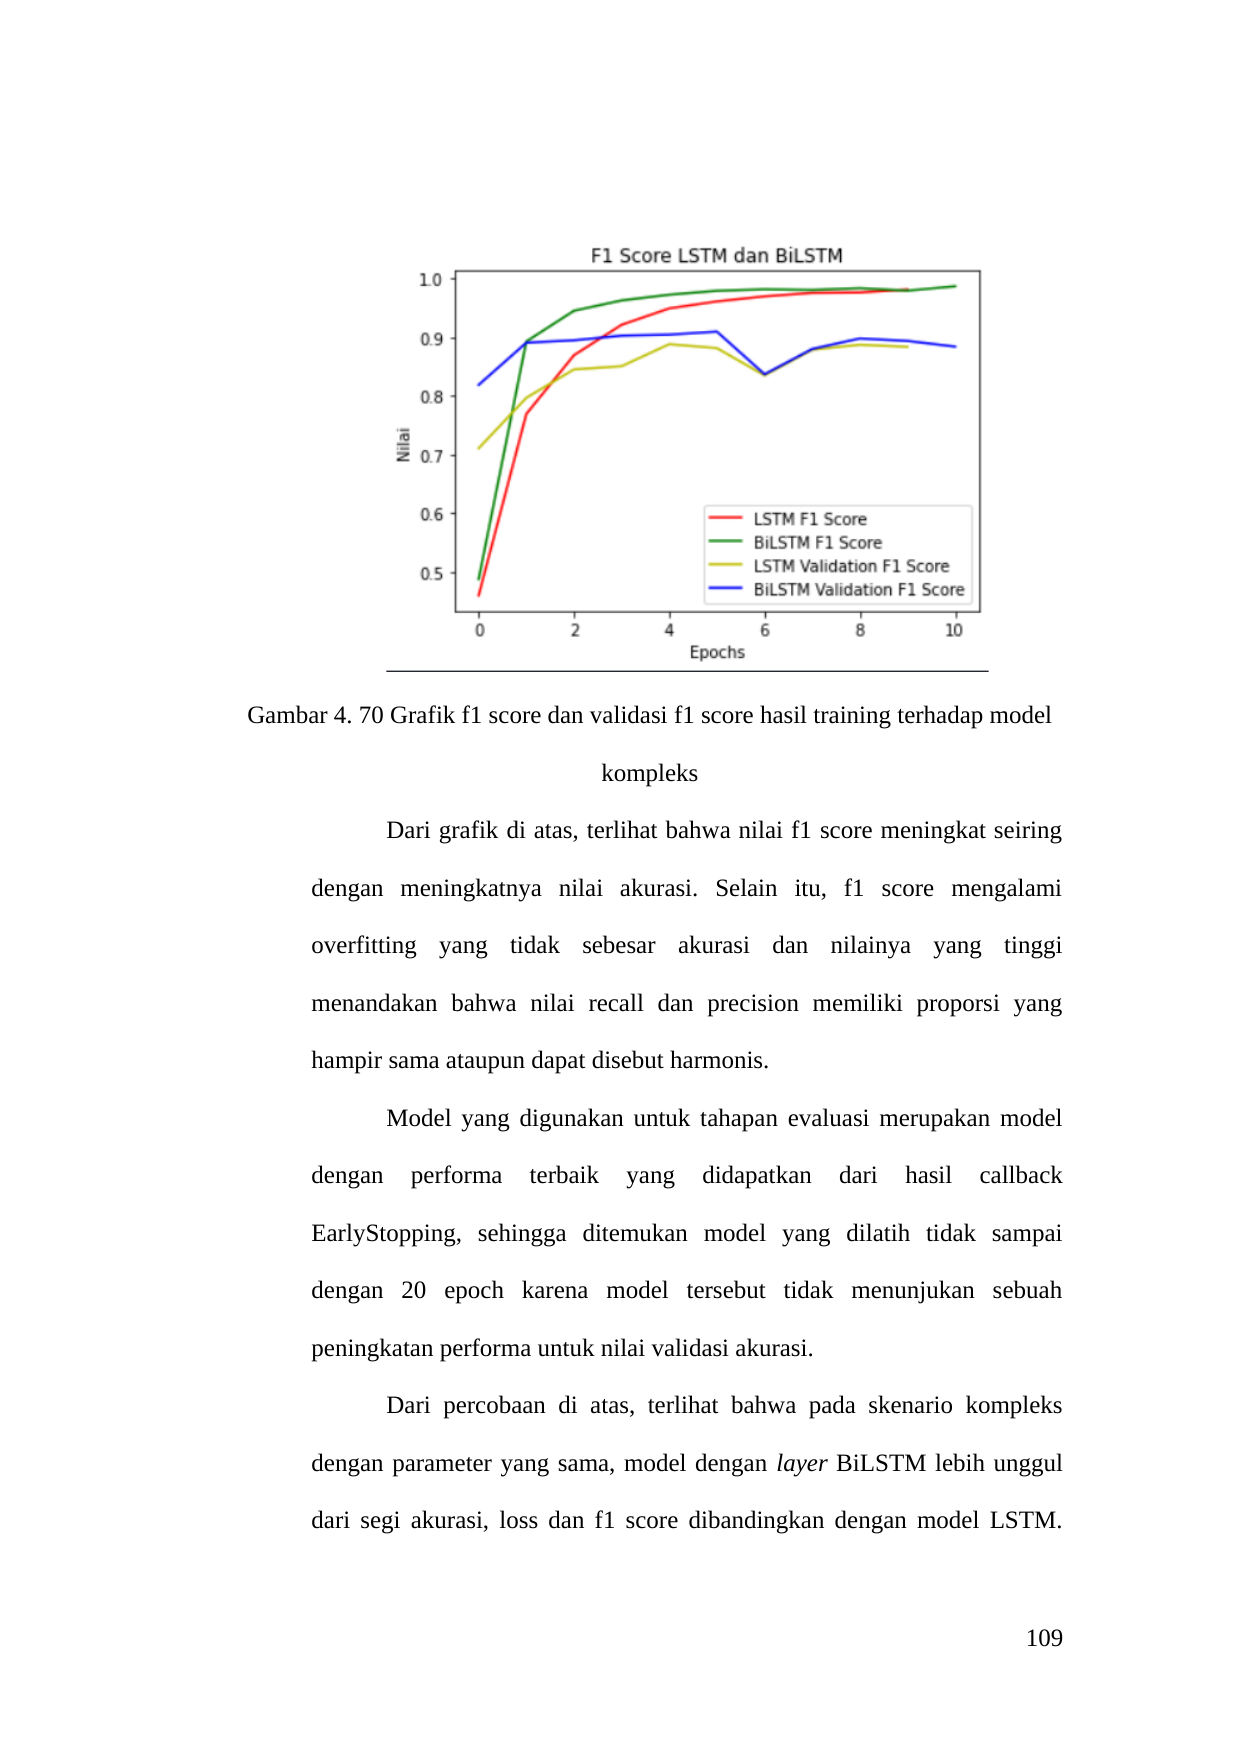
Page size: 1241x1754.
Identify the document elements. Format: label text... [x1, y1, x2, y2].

text Gambar 4. 70 Grafik f1 score dan validasi f1 score hasil training terhadap model kompleks [236, 700, 1063, 786]
text Model yang digunakan untuk tahapan evaluasi merupakan model dengan performa terbaik yang didapatkan dari hasil callback EarlyStopping, sehingga ditemukan model yang dilatih tidak sampai dengan 20 epoch karena model tersebut tidak menunjukan sebuah peningkatan performa untuk nilai validasi akurasi. [311, 1103, 1063, 1361]
picture [386, 236, 989, 672]
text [311, 1390, 1063, 1534]
text Dari grafik di atas, terlihat bahwa nilai f1 score meningkat seiring dengan meningkatnya nilai akurasi. Selain itu, f1 score mengalami overfitting yang tidak sebesar akurasi dan nilainya yang tinggi menandakan bahwa nilai recall dan precision memiliki proporsi yang hampir sama ataupun dapat disebut harmonis. [311, 815, 1063, 1074]
